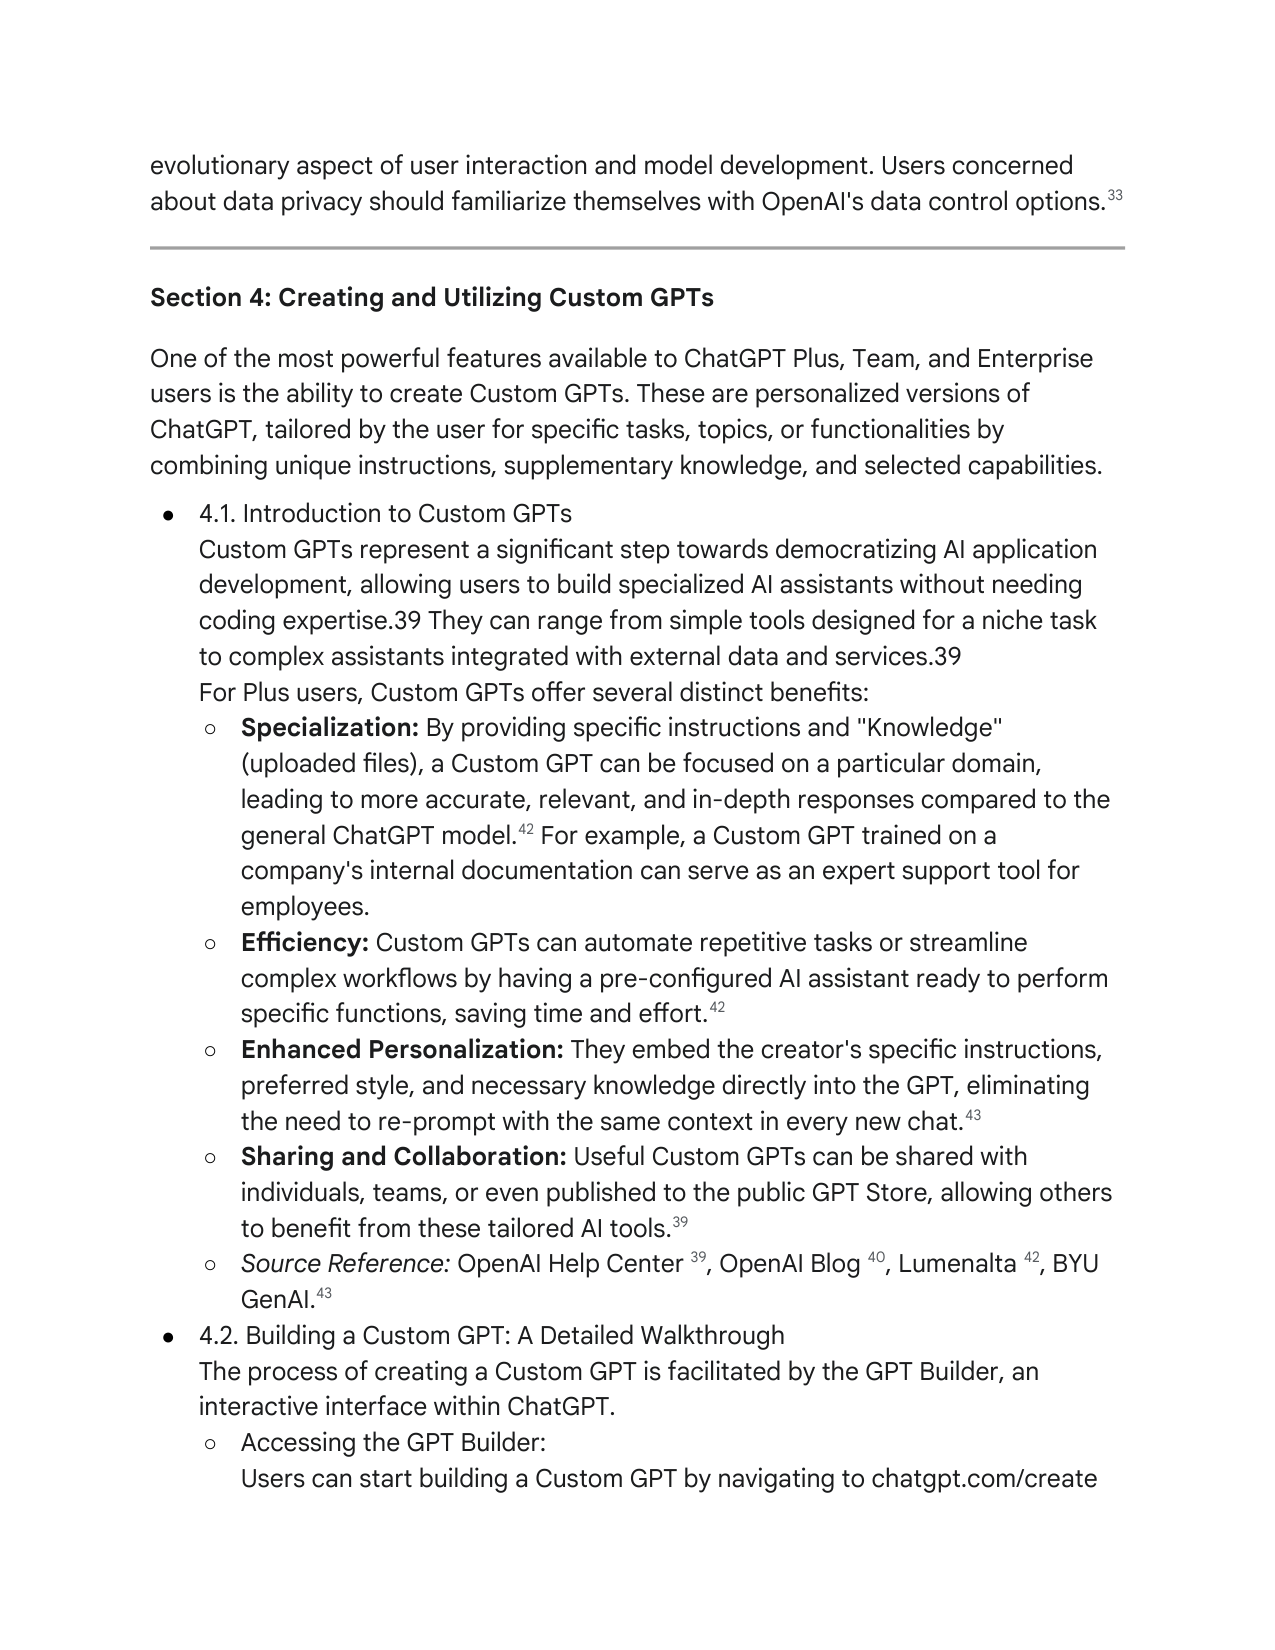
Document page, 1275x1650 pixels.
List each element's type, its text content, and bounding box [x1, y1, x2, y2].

list Specialization: By providing specific instructions and "Knowledge" (uploaded files), a Custom GPT can be focused on a particular domain, leading to more accurate, relevant, and in-depth responses compared to the general ChatGPT model.42 For example, a Custom GPT trained on a company's internal documentation can serve as an expert support tool for employees. [203, 713, 1125, 923]
list Sharing and Collaboration: Useful Custom GPTs can be shared with individuals, teams, or even published to the public GPT Store, allowing others to benefit from these tailored AI tools.39 [203, 1141, 1125, 1244]
list 4.2. Building a Custom GPT: A Detailed Walkthrough The process of creating a Custom GPT is facilitated by the GPT Builder, an interactive interface within ChatGPT. [161, 1320, 1125, 1423]
list Source Reference: OpenAI Help Center 39, OpenAI Blog 40, Lumenalta 42, BYU GenAI.43 [203, 1249, 1125, 1316]
text Section 4: Creating and Utilizing Custom GPTs [150, 250, 1125, 313]
list 4.1. Introduction to Custom GPTs Custom GPTs represent a significant step towards democratizing AI application development, allowing users to build specialized AI assistants without needing coding expertise.39 They can range from simple tools designed for a niche task to complex assistants integrated with external data and services.39 For Plus users, Custom GPTs offer several distinct benefits: [161, 498, 1125, 708]
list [203, 1427, 1125, 1494]
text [150, 150, 1125, 217]
list Enhanced Personalization: They embed the creator's specific instructions, preferred style, and necessary knowledge directly into the GPT, eliminating the need to re-prompt with the same context in every new chat.43 [203, 1034, 1125, 1137]
text One of the most powerful features available to ChatGPT Plus, Team, and Enterprise users is the ability to create Custom GPTs. These are personalized versions of ChatGPT, tailored by the user for specific tasks, topics, or functionalities by combining unique instructions, supplementary knowledge, and selected capabilities. [150, 343, 1125, 481]
list Efficiency: Custom GPTs can automate repetitive tasks or streamline complex workflows by having a pre-configured AI assistant ready to perform specific functions, saving time and effort.42 [203, 927, 1125, 1030]
